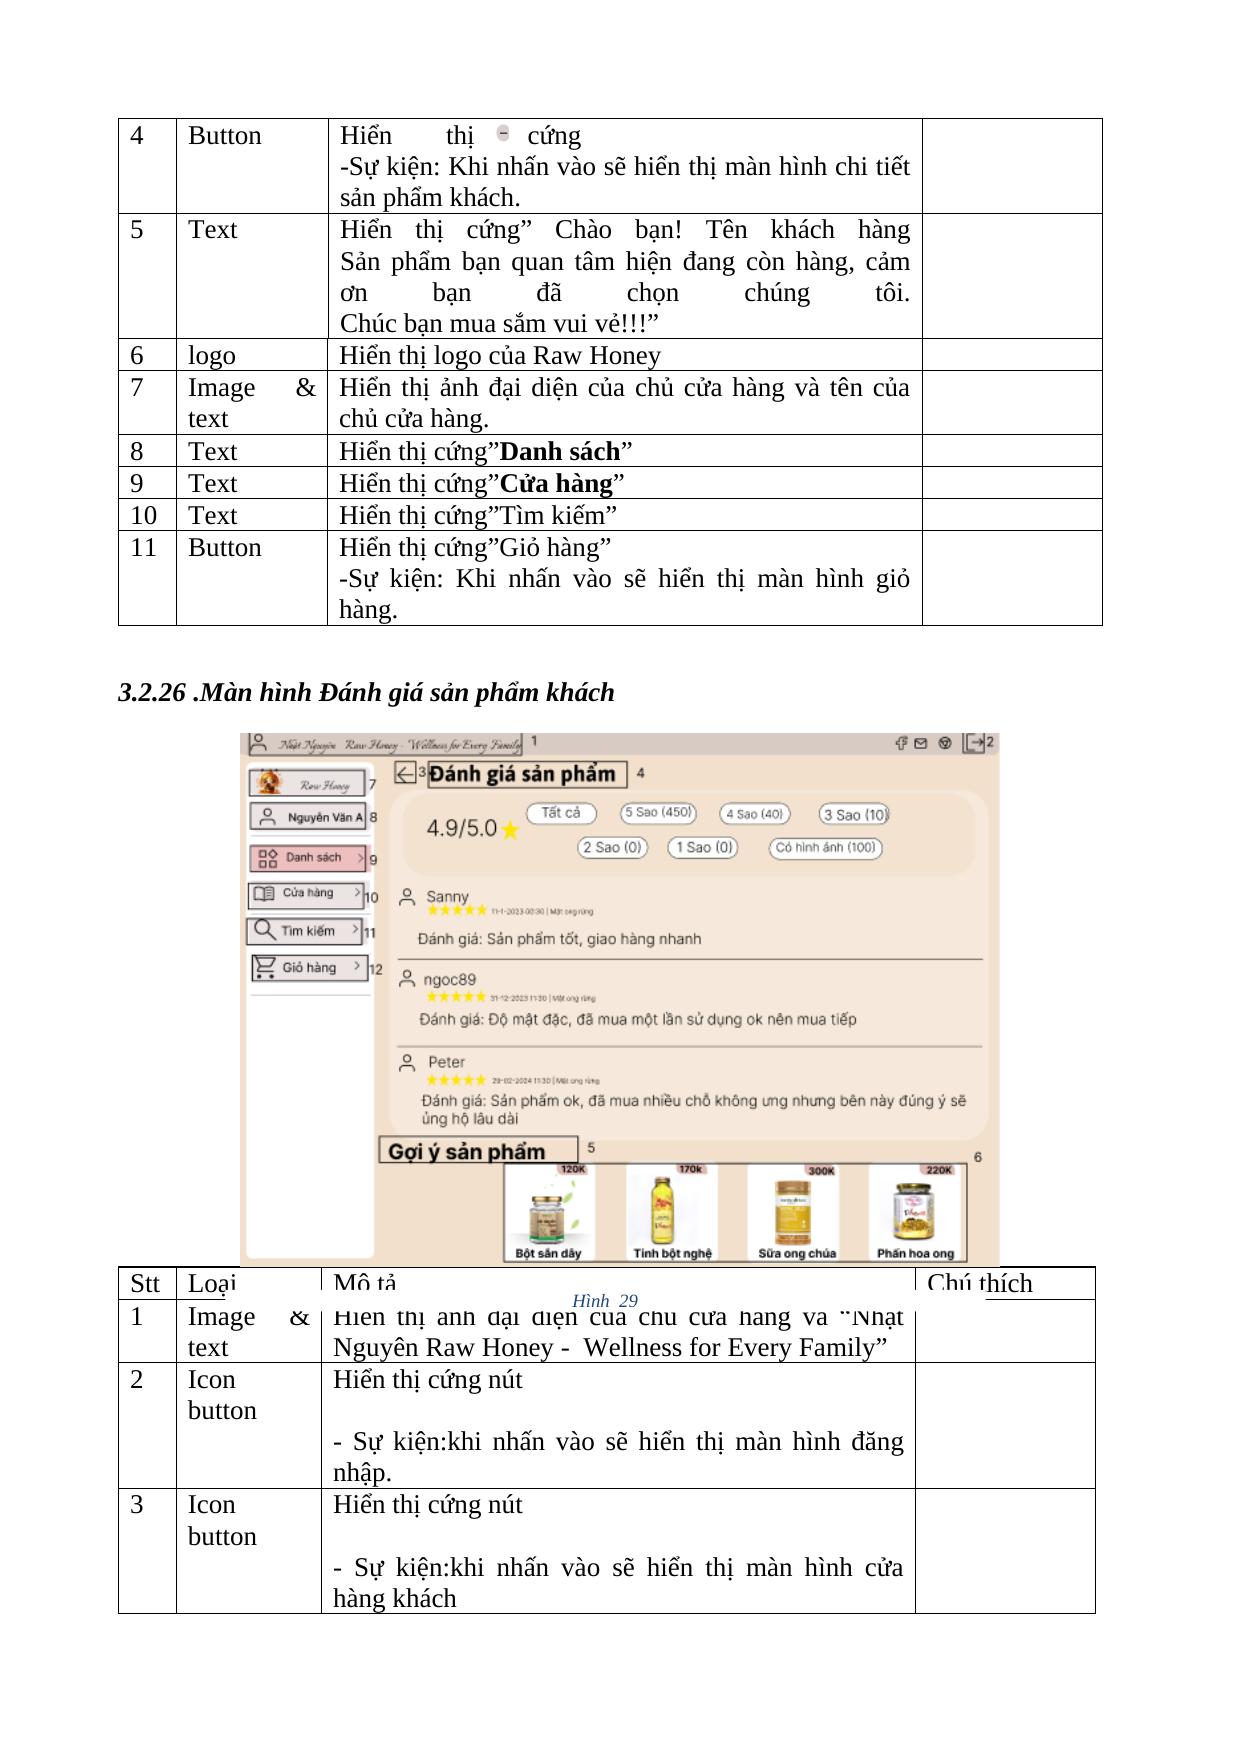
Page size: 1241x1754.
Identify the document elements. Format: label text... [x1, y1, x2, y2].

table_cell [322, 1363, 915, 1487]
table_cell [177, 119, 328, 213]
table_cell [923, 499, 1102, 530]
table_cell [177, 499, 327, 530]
subtitle .Màn hình Đánh giá sản phẩm khách [118, 676, 1122, 707]
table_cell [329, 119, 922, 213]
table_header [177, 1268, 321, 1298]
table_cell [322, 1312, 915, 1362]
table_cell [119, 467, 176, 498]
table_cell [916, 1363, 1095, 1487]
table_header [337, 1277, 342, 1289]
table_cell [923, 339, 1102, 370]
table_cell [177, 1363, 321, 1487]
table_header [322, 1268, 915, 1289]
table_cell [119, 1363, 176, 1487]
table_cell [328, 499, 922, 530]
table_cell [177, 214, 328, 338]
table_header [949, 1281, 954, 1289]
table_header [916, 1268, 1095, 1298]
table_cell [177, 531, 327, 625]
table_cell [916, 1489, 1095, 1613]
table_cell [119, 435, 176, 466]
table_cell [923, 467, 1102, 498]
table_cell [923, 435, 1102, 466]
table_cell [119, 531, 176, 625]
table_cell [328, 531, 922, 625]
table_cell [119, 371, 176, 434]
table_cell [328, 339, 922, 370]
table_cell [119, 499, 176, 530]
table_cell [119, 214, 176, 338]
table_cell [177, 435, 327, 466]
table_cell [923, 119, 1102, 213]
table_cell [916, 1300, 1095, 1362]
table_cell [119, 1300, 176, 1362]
picture [240, 733, 1001, 1267]
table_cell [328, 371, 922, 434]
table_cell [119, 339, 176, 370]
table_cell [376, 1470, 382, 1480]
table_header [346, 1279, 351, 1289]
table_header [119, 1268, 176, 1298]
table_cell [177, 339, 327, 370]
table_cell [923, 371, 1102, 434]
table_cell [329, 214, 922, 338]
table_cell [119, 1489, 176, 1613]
picture [493, 122, 509, 142]
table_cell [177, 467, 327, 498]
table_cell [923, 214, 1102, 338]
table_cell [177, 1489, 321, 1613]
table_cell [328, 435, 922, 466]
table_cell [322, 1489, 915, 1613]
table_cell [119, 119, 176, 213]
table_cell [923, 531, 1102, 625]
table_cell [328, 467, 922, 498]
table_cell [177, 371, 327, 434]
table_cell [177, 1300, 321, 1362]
